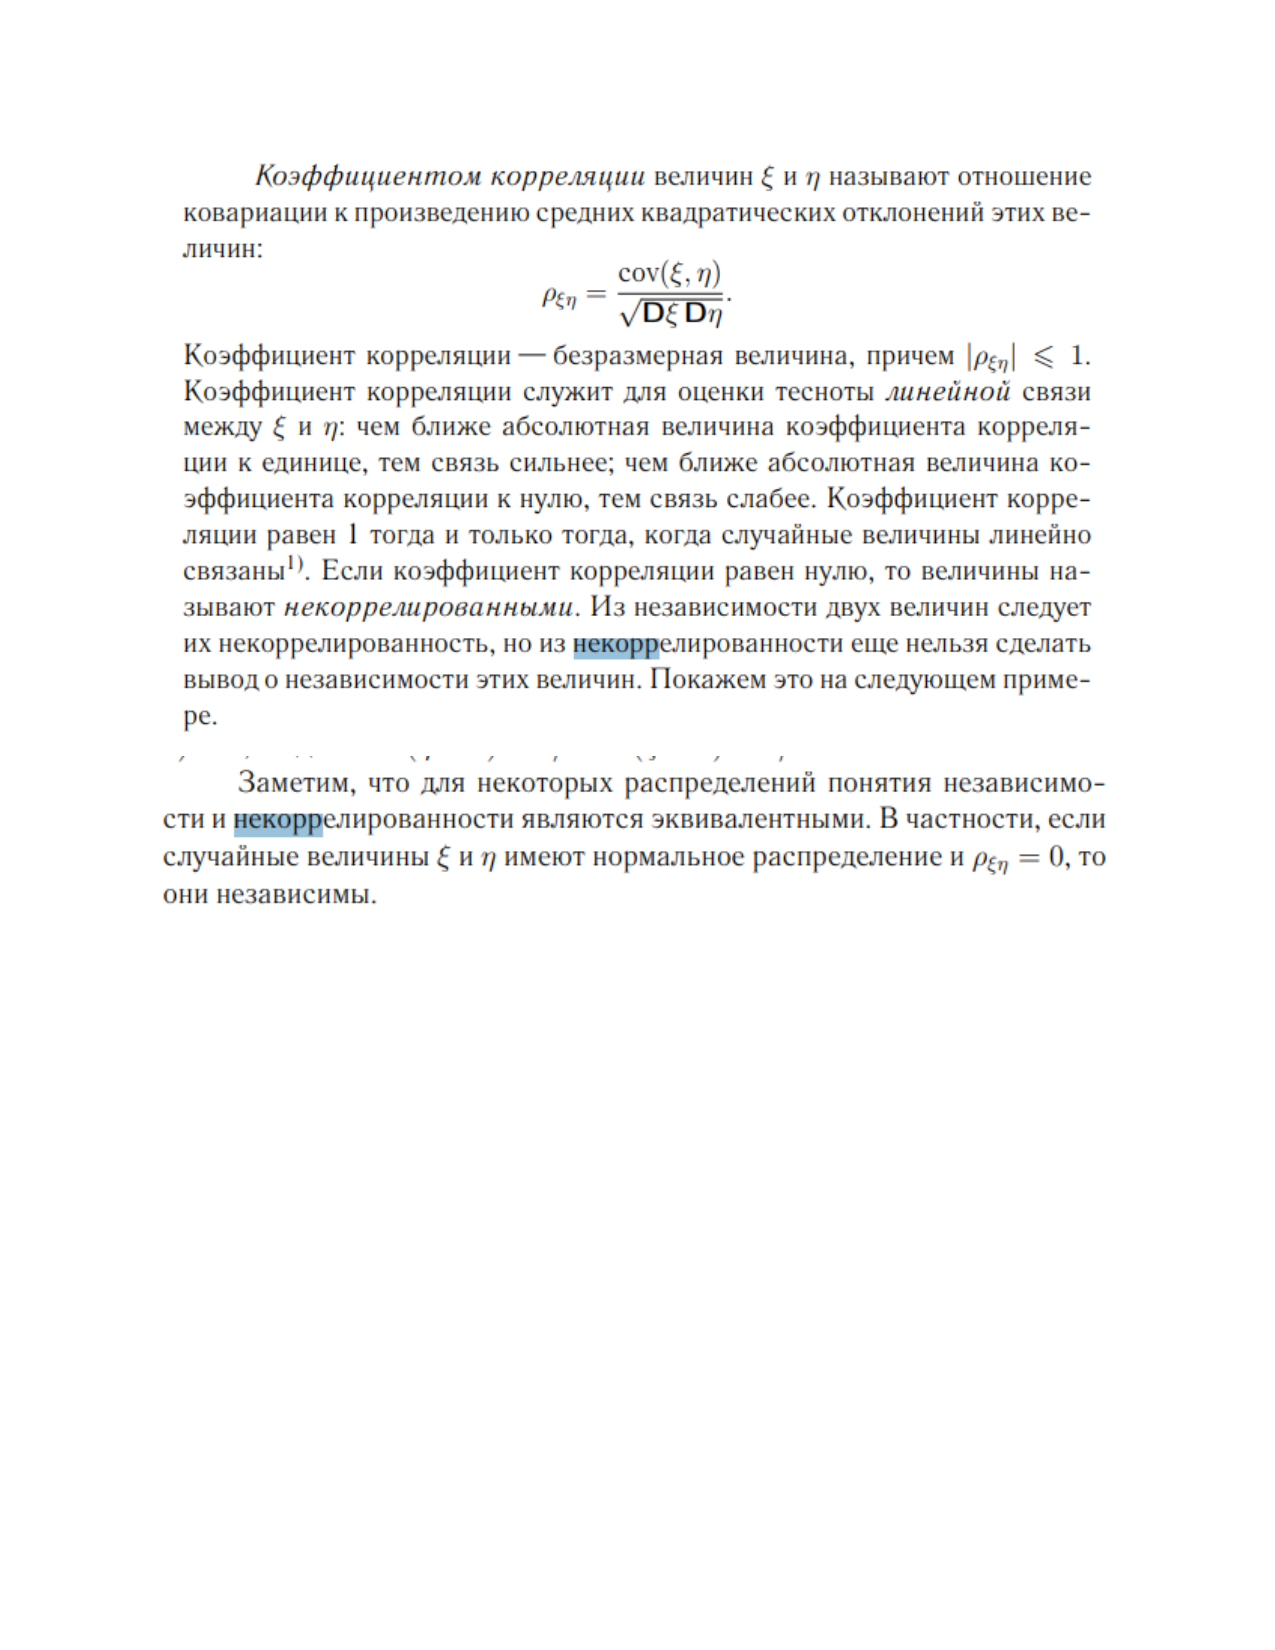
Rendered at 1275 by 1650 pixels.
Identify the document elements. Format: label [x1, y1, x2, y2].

picture [150, 756, 1125, 919]
picture [150, 150, 1125, 738]
